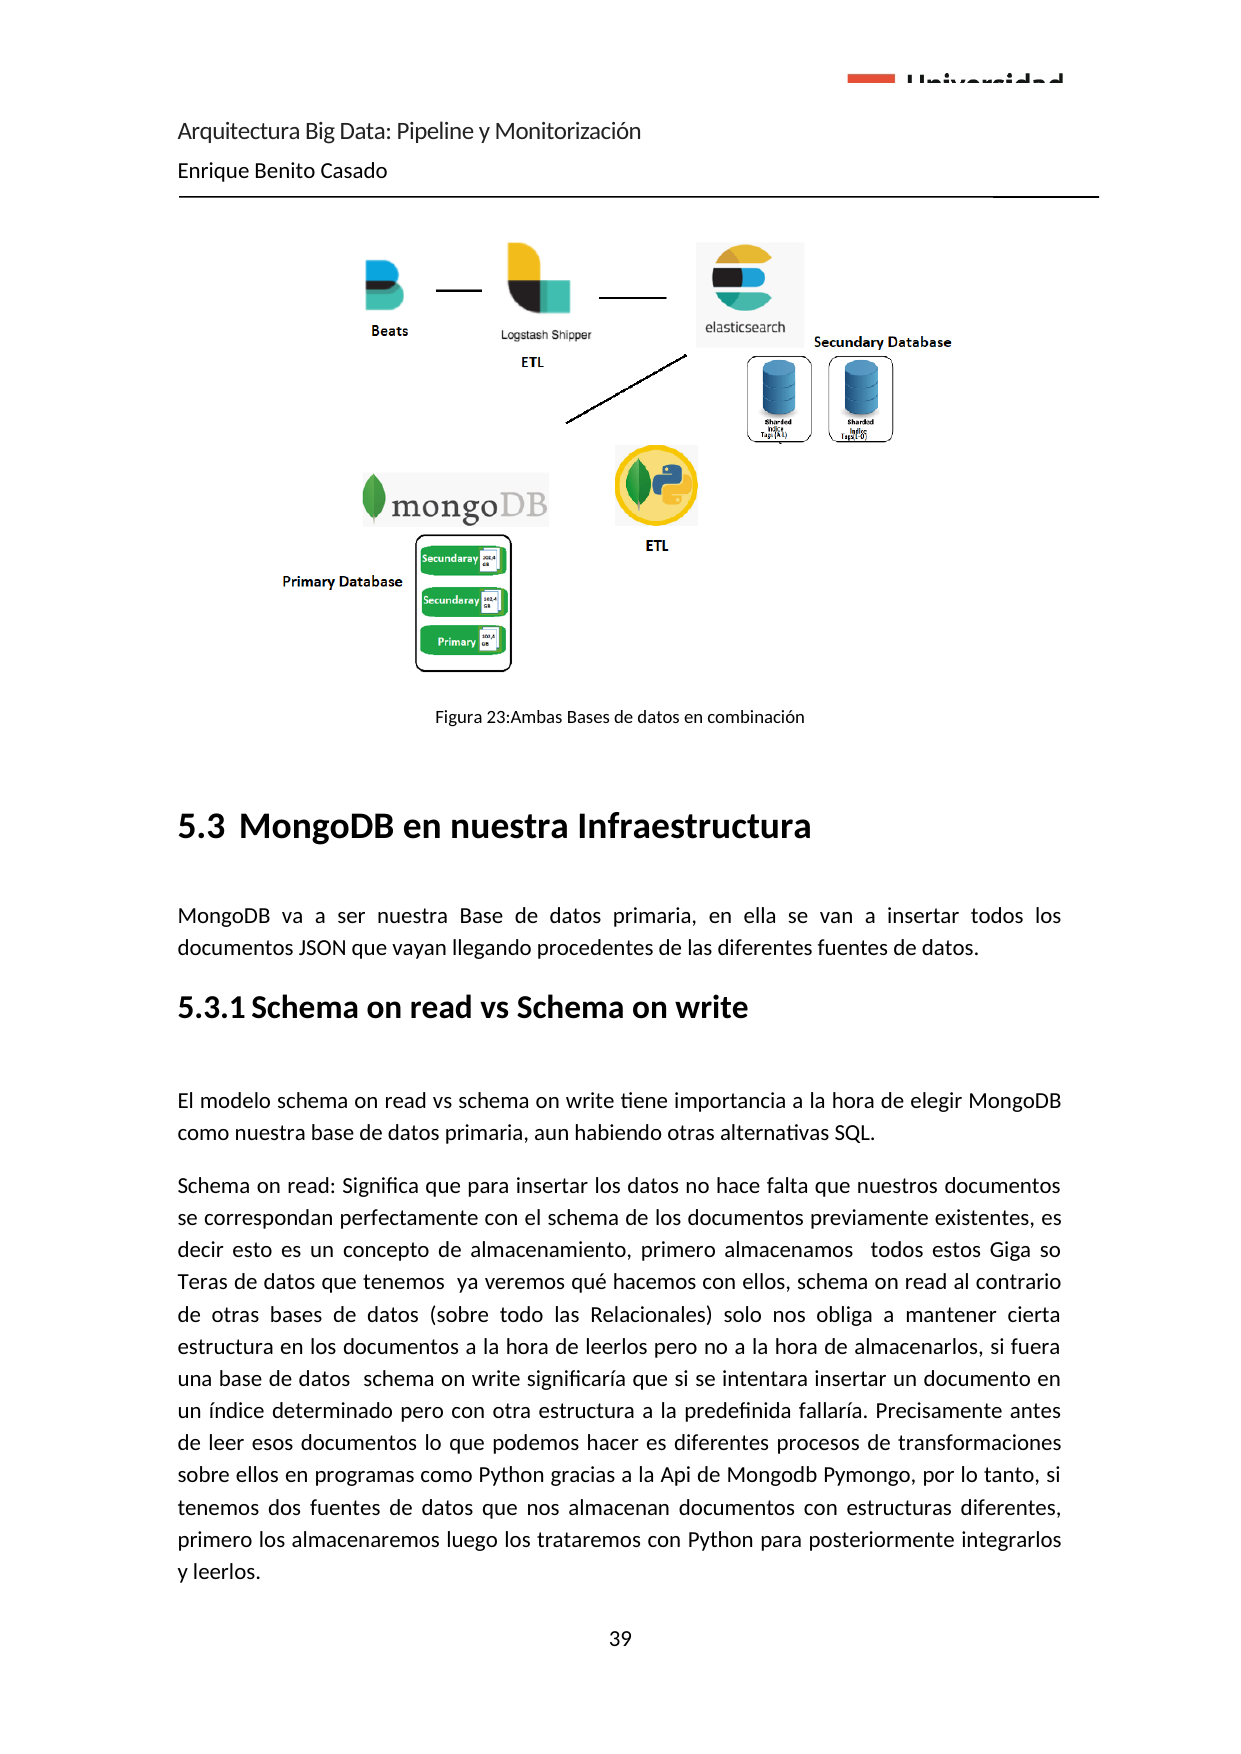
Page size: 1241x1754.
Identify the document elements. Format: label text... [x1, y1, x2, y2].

picture [276, 212, 964, 681]
text El modelo schema on read vs schema on write tiene importancia a la hora de elegir MongoDB como nuestra base de datos primaria, aun habiendo otras alternativas SQL. [177, 1086, 1063, 1146]
subtitle MongoDB en nuestra Infraestructura [177, 802, 1063, 848]
text MongoDB va a ser nuestra Base de datos primaria, en ella se van a insertar todos los documentos JSON que vayan llegando procedentes de las diferentes fuentes de datos. [177, 901, 1063, 961]
picture [847, 73, 1063, 83]
subtitle Schema on read vs Schema on write [177, 986, 1063, 1027]
text Schema on read: Significa que para insertar los datos no hace falta que nuestros documentos perfectamente con el schema de los documentos previamente existentes, es decir esto es un concepto de almacenamiento, primero almacenamos todos estos Giga so Teras de datos que tenemos ya veremos qué hacemos con ellos, schema on read al contrario de otras bases de datos (sobre todo las Relacionales) solo nos obliga a mantener cierta estructura en los documentos a la hora de leerlos pero no a la hora de almacenarlos, si fuera una base de datos schema on write significaría que si se intentara insertar un documento en un índice determinado pero con otra estructura a la predefinida fallaría. Precisamente antes de leer esos documentos lo que podemos hacer es diferentes procesos de transformaciones sobre ellos en programas como Python gracias a la Api de Mongodb Pymongo, por lo tanto si tenemos dos fuentes de datos que nos almacenan documentos con estructuras diferentes primero los almacenaremos luego los trataremos con Python para posteriormente integrarlos y leerlos. [177, 1171, 1063, 1585]
